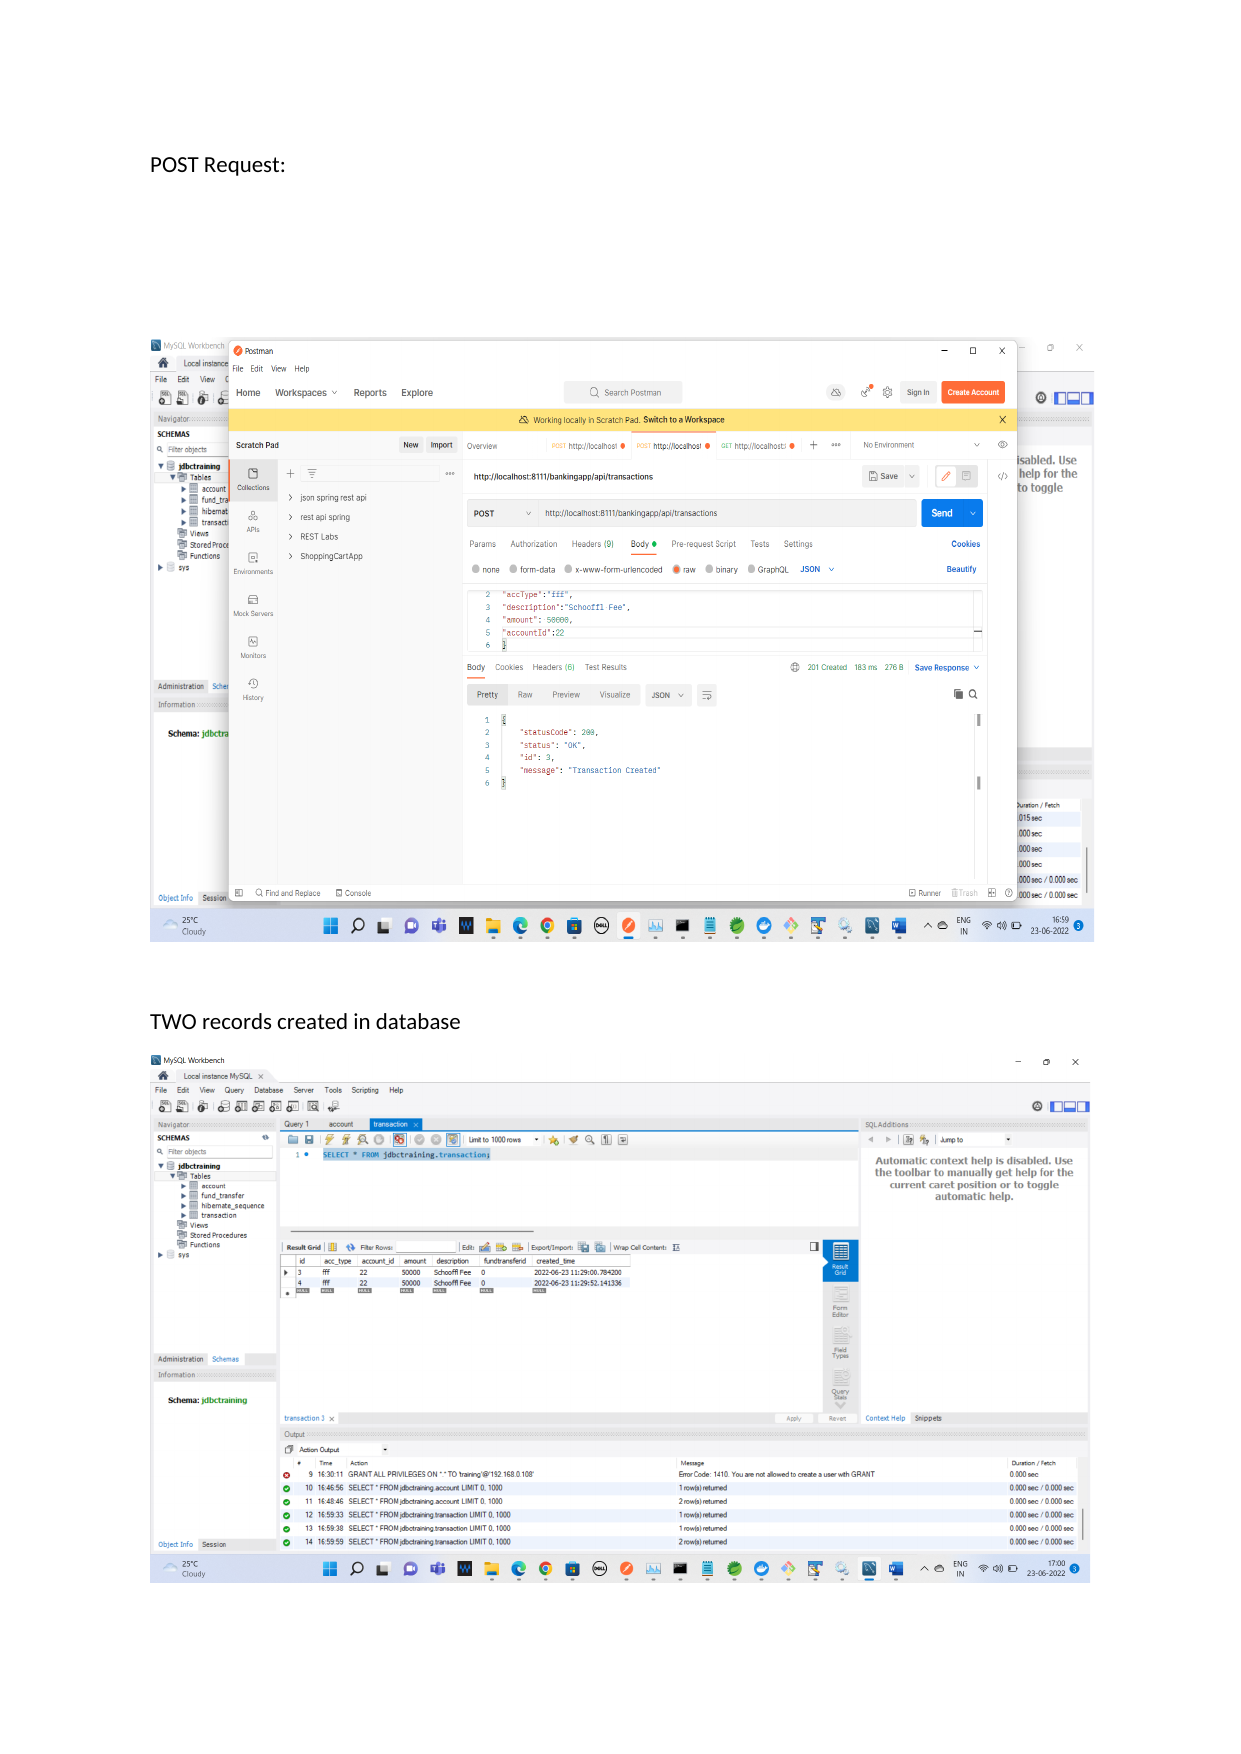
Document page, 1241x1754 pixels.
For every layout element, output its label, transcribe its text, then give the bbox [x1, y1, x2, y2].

picture [150, 337, 1095, 942]
text POST Request: [150, 150, 1090, 178]
picture [150, 1053, 1091, 1583]
text TWO records created in database [150, 1007, 1090, 1035]
